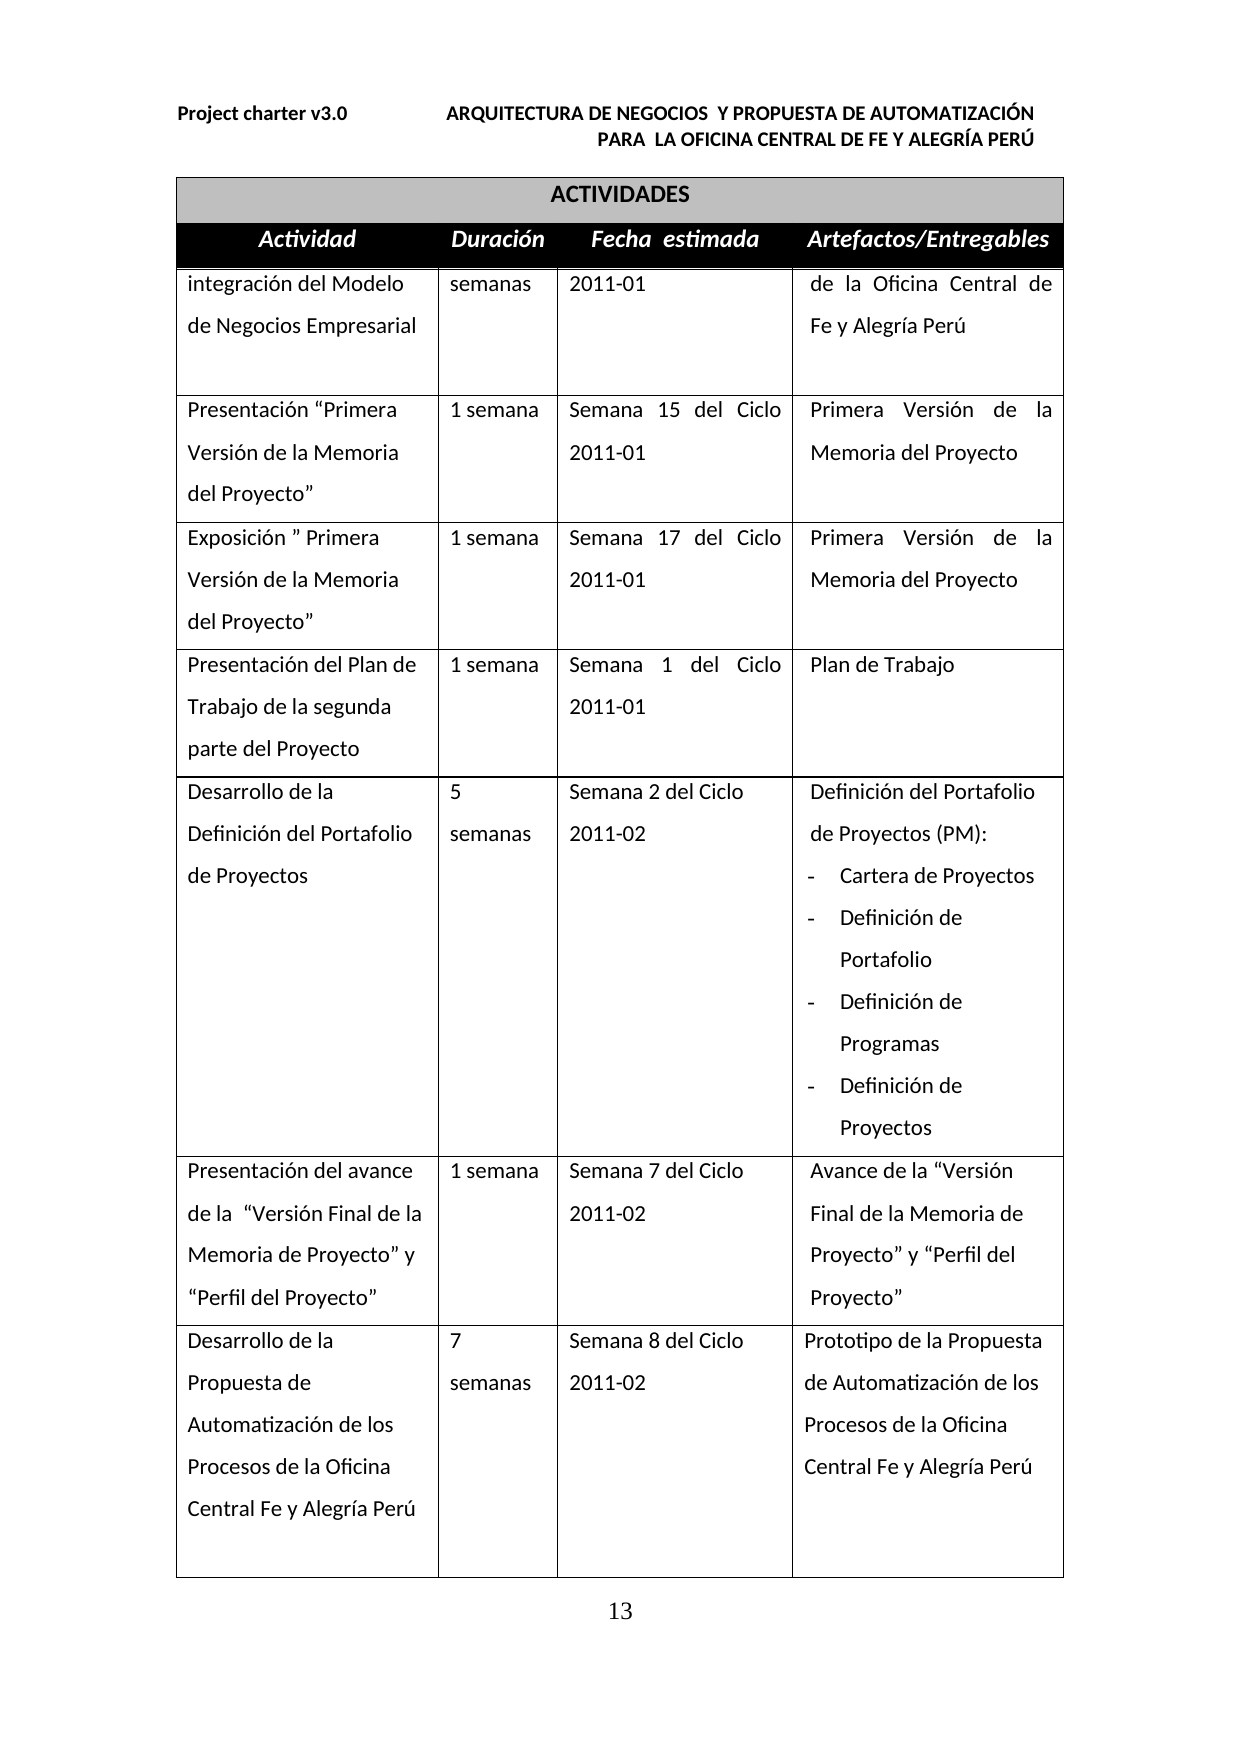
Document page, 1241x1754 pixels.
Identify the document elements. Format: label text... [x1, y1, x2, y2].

table_cell Primera Versión de la Memoria del Proyecto [793, 396, 1063, 522]
table_cell 1 semana [439, 1157, 557, 1325]
table_cell Duración [439, 224, 557, 268]
table_cell Presentación “Primera Versión de la Memoria del Proyecto” [177, 396, 438, 522]
table_cell Definición del Portafolio de Proyectos (PM): Cartera de Proyectos Definición de Portafolio Definición de Programas Definición de Proyectos [793, 778, 1063, 1156]
table_cell Semana 15 del Ciclo 2011-01 [558, 396, 792, 522]
table_cell Desarrollo de la Definición del Portafolio de Proyectos [177, 778, 438, 1156]
table_header ACTIVIDADES [177, 178, 1063, 223]
table_cell 1 semana [439, 396, 557, 522]
table_cell Desarrollo de la Propuesta de Automatización de los Procesos de la Oficina Central Fe y Alegría Perú [177, 1326, 438, 1577]
table_cell Semana 2 del Ciclo 2011-02 [558, 778, 792, 1156]
table_cell Fecha estimada [558, 224, 792, 268]
table_cell Semana 17 del Ciclo 2011-01 [558, 523, 792, 649]
table_cell Semana 7 del Ciclo 2011-02 [558, 1157, 792, 1325]
table_cell 1 semana [439, 523, 557, 649]
table_cell Semana 1 del Ciclo 2011-01 [558, 650, 792, 776]
table_cell 5 semanas [439, 778, 557, 1156]
table_cell 4 semanas [439, 270, 557, 394]
table_cell Artefactos/Entregables [793, 224, 1063, 268]
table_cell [793, 270, 1063, 394]
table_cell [177, 270, 438, 394]
table_cell Exposición ” Primera Versión de la Memoria del Proyecto” [177, 523, 438, 649]
table_cell Semana 10 del Ciclo 2011-01 [558, 270, 792, 394]
table_cell Plan de Trabajo [793, 650, 1063, 776]
table_cell 7 semanas [439, 1326, 557, 1577]
table_cell Actividad [177, 224, 438, 268]
table_cell Primera Versión de la Memoria del Proyecto [793, 523, 1063, 649]
table_cell 1 semana [439, 650, 557, 776]
table_cell Avance de la “Versión Final de la Memoria de Proyecto” y “Perfil del Proyecto” [793, 1157, 1063, 1325]
table_cell Presentación del avance de la “Versión Final de la Memoria de Proyecto” y “Perfil del Proyecto” [177, 1157, 438, 1325]
table_cell Prototipo de la Propuesta de Automatización de los Procesos de la Oficina Central Fe y Alegría Perú [793, 1326, 1063, 1577]
table_cell Presentación del Plan de Trabajo de la segunda parte del Proyecto [177, 650, 438, 776]
table_cell Semana 8 del Ciclo 2011-02 [558, 1326, 792, 1577]
